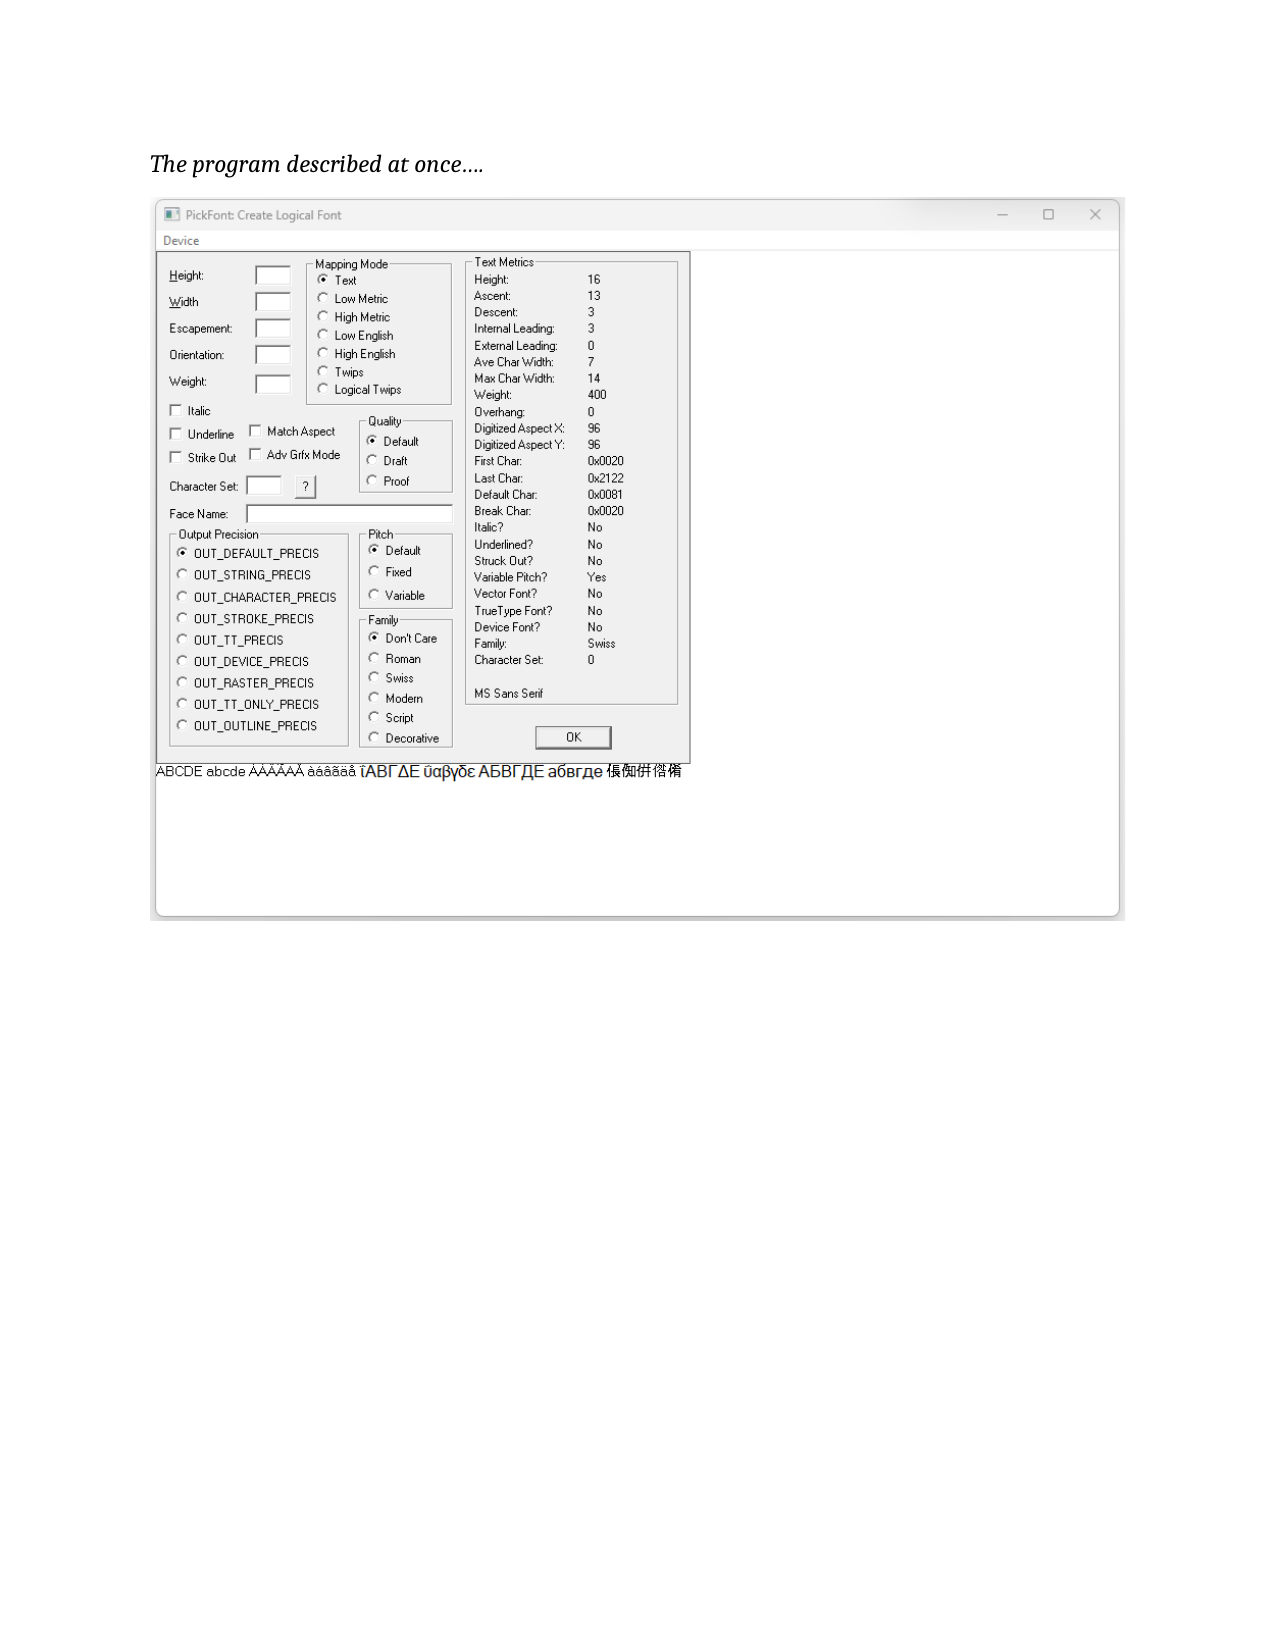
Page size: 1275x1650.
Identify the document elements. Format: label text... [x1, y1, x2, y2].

text The program described at once…. [150, 150, 1125, 179]
picture [150, 197, 1125, 921]
